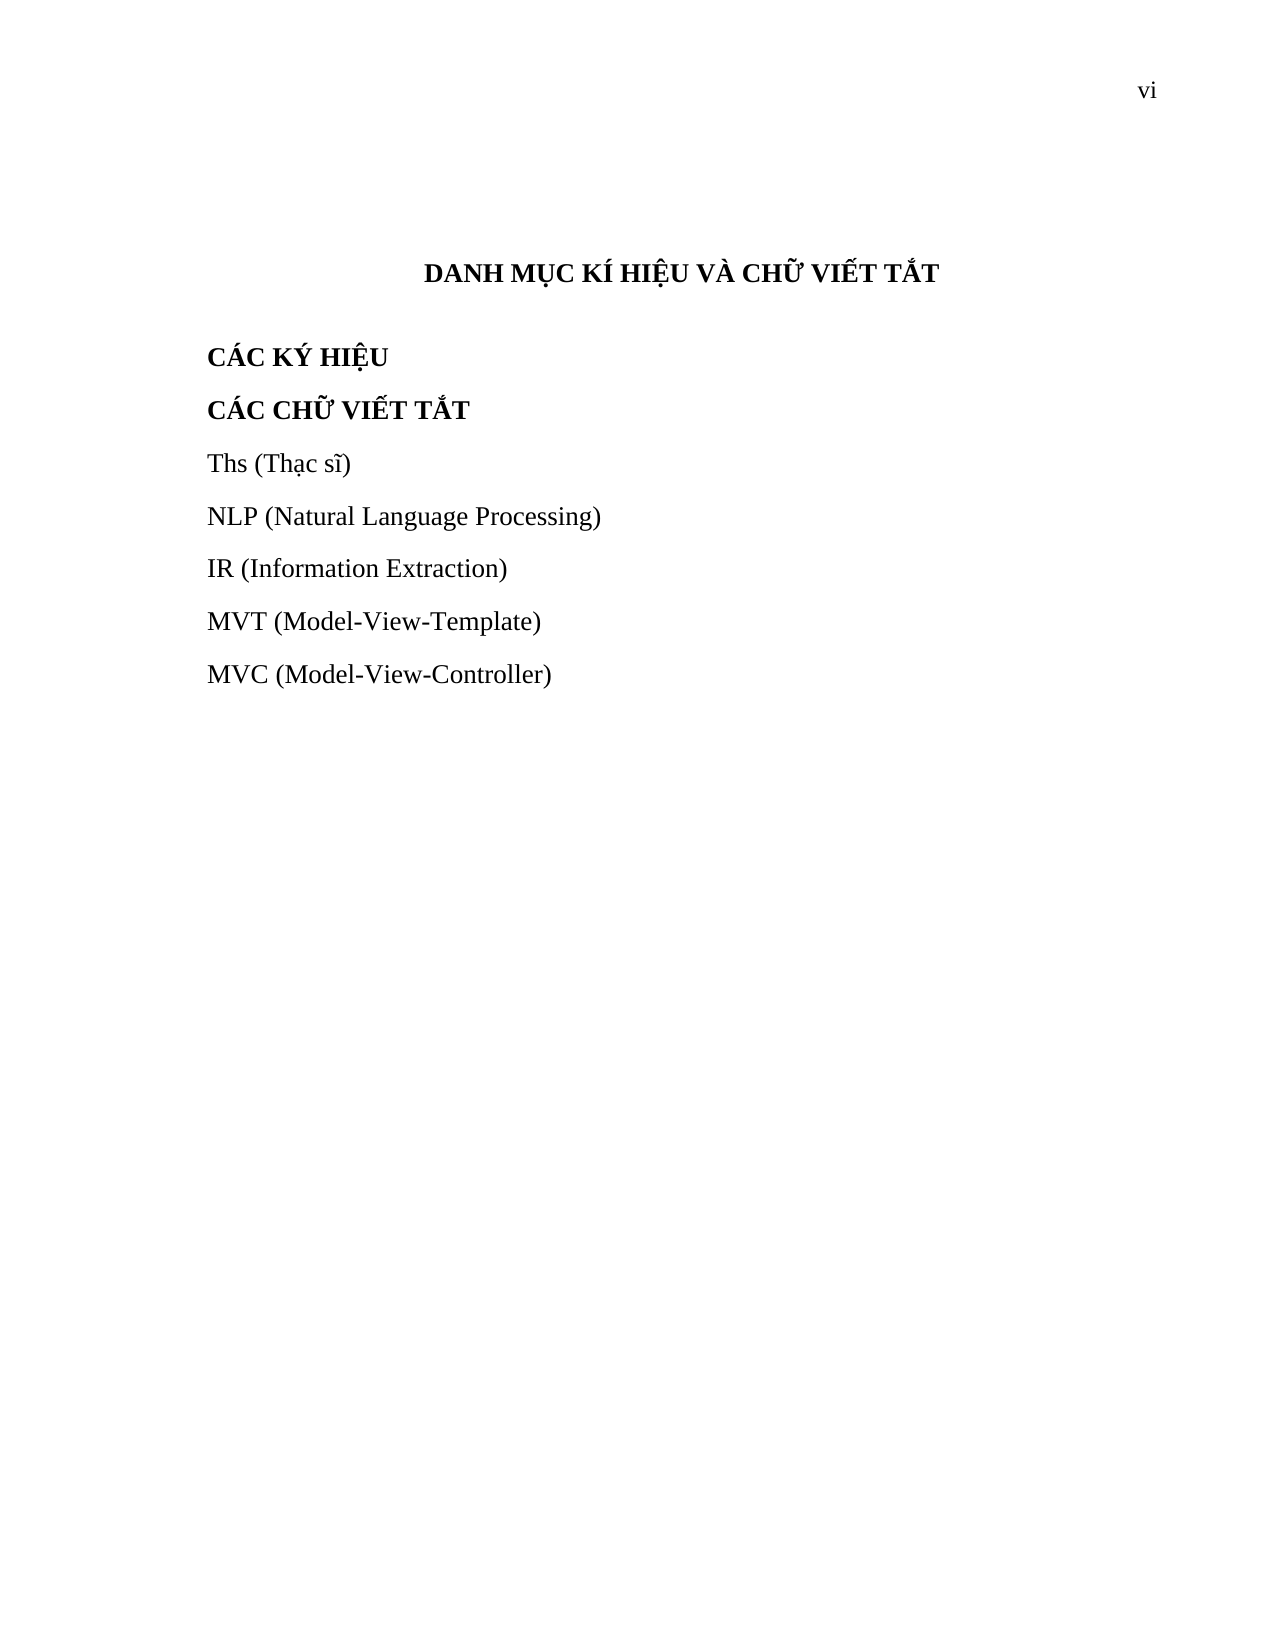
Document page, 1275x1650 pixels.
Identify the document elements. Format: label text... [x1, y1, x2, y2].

text NLP (Natural Language Processing) [207, 499, 1157, 531]
text MVC (Model-View-Controller) [207, 658, 1157, 689]
text CÁC CHỮ VIẾT TẮT [207, 394, 1157, 425]
text MVT (Model-View-Template) [207, 605, 1157, 637]
subtitle DANH MỤC KÍ HIỆU VÀ CHỮ VIẾT TẮT [207, 257, 1157, 288]
text IR (Information Extraction) [207, 552, 1157, 584]
text Ths (Thạc sĩ) [207, 447, 1157, 478]
text CÁC KÝ HIỆU [207, 341, 1157, 372]
